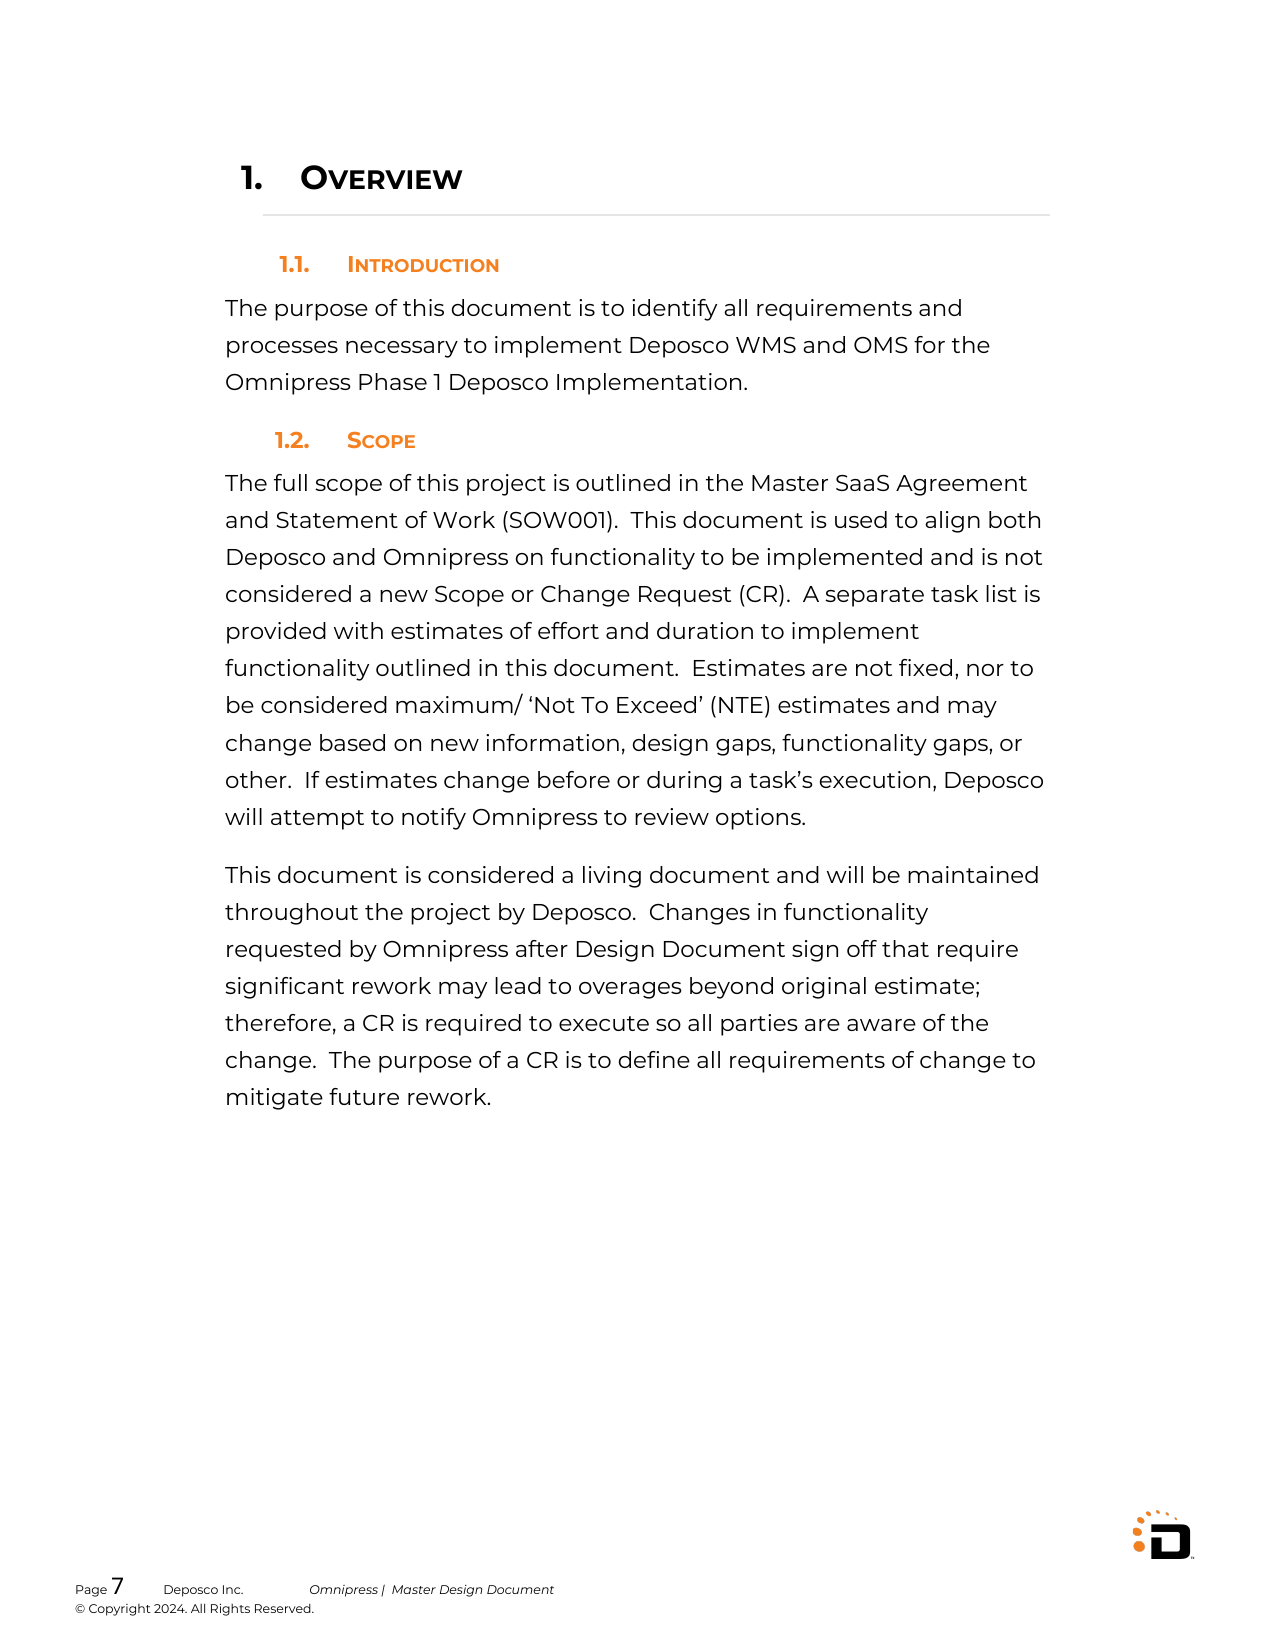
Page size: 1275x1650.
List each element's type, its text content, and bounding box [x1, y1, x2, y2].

subtitle Overview [262, 157, 1050, 216]
text The full scope of this project is outlined in the Master SaaS Agreement and Statement of Work (SOW001). This document is used to align both Deposco and Omnipress on functionality to be implemented and is not considered a new Scope or Change Request (CR). A separate task list is provided with estimates of effort and duration to implement functionality outlined in this document. Estimates are not fixed, nor to be considered maximum/ ‘Not To Exceed’ (NTE) estimates and may change based on new information, design gaps, functionality gaps, or other. If estimates change before or during a task’s execution, Deposco will attempt to notify Omnipress to review options. [225, 469, 1050, 831]
picture [1132, 1510, 1195, 1559]
text The purpose of this document is to identify all requirements and processes necessary to implement Deposco WMS and OMS for the Omnipress Phase 1 Deposco Implementation. [225, 294, 1050, 396]
text This document is considered a living document and will be maintained throughout the project by Deposco. Changes in functionality requested by Omnipress after Design Document sign off that require significant rework may lead to overages beyond original estimate; therefore, a CR is required to execute so all parties are aware of the change. The purpose of a CR is to define all requirements of change to mitigate future rework. [225, 861, 1050, 1111]
subtitle Introduction [309, 251, 1050, 278]
subtitle Scope [309, 426, 1050, 454]
